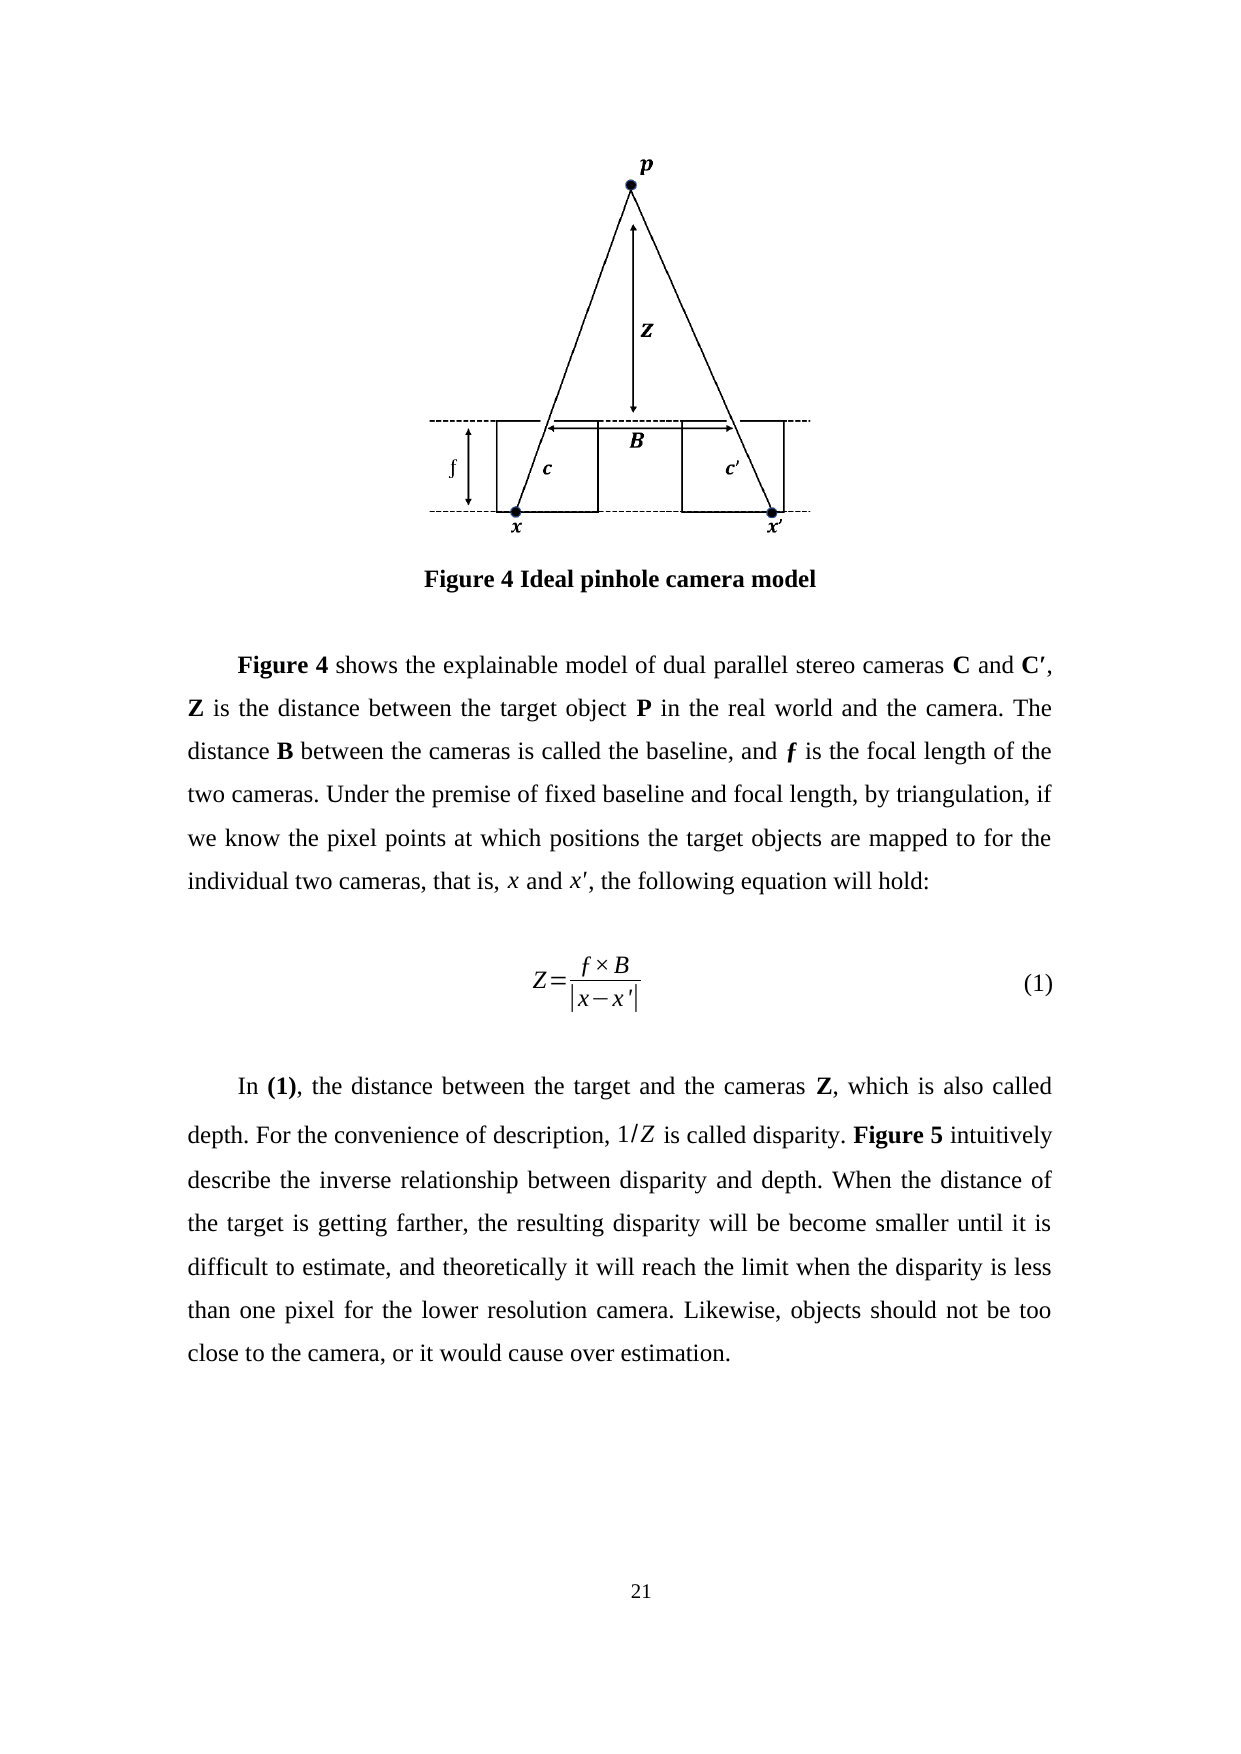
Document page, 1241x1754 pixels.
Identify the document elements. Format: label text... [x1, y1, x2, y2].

text Figure 4 shows the explainable model of dual parallel stereo cameras C and Cʹ, Z is the distance between the target object P in the real world and the camera. The distance B between the cameras is called the baseline, and ƒ is the focal length of the two cameras. Under the premise of fixed baseline and focal length, by triangulation, if we know the pixel points at which positions the target objects are mapped to for the individual two cameras, that is, and , the following equation will hold: [187, 650, 1053, 894]
table_header [176, 952, 930, 1028]
table_header (1) [930, 952, 1064, 1028]
text Figure 4 Ideal pinhole camera model [187, 564, 1053, 593]
picture [429, 150, 811, 550]
text In (1), the distance between the target and the cameras Z, which is also called depth. For the convenience of description, is called disparity. Figure 5 intuitively describe the inverse relationship between disparity and depth. When the distance of the target is getting farther, the resulting disparity will be become smaller until it is difficult to estimate, and theoretically it will reach the limit when the disparity is less than one pixel for the lower resolution camera. Likewise, objects should not be too close to the camera, or it would cause over estimation. [187, 1071, 1053, 1367]
